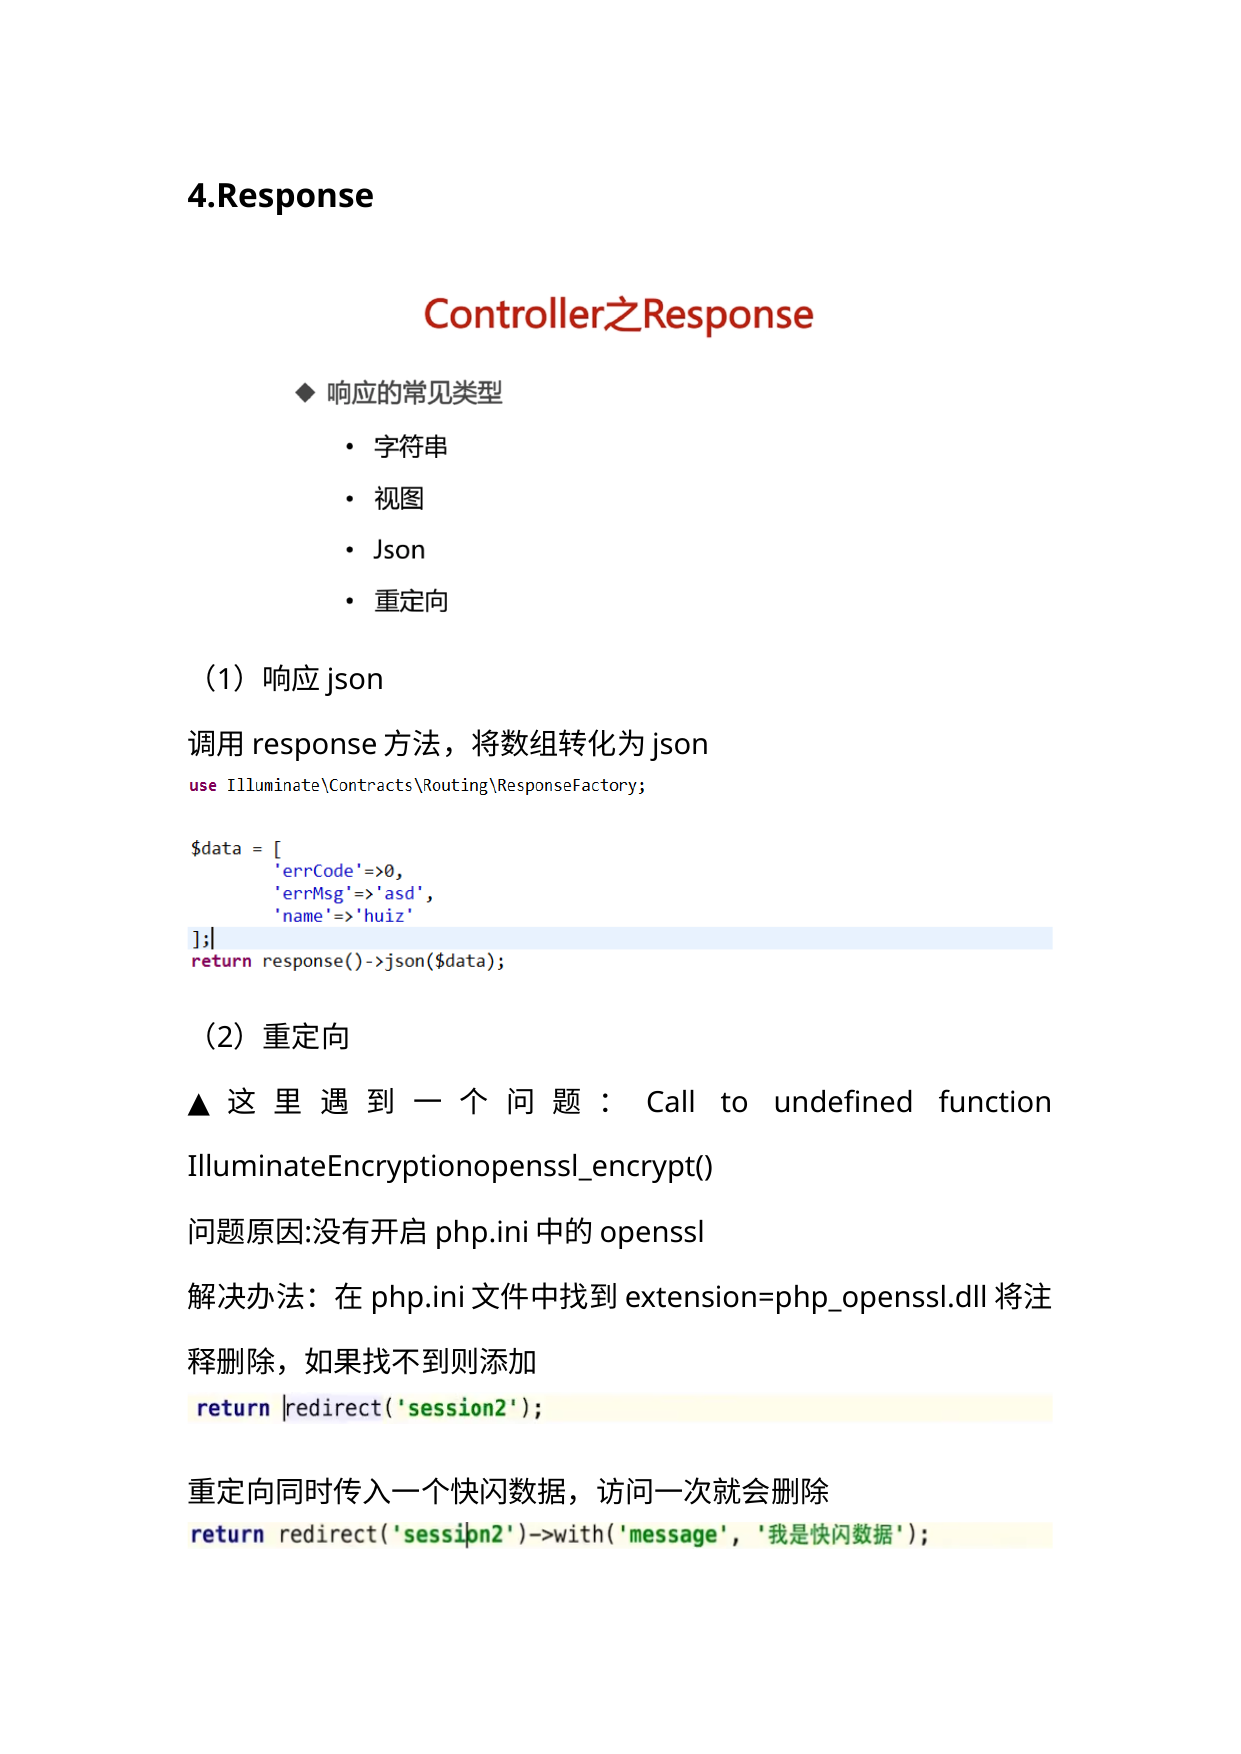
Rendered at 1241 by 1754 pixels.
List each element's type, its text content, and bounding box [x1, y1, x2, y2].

picture [187, 1392, 1053, 1424]
text 4.Response [187, 162, 1053, 227]
picture [187, 839, 1053, 976]
text 解决办法：在php.ini文件中找到extension=php_openssl.dll将注释删除，如果找不到则添加 [187, 1262, 1053, 1392]
picture [187, 287, 1053, 618]
picture [187, 774, 1053, 800]
picture [187, 1522, 1053, 1549]
text （1）响应json [187, 645, 1053, 710]
text 调用response方法，将数组转化为json [187, 710, 1053, 774]
text （2）重定向 [187, 1002, 1053, 1067]
text ▲这里遇到一个问题：Call to undefined function IlluminateEncryptionopenssl_encrypt() [187, 1067, 1053, 1197]
text 问题原因:没有开启php.ini中的openssl [187, 1197, 1053, 1262]
text 重定向同时传入一个快闪数据，访问一次就会删除 [187, 1457, 1053, 1522]
